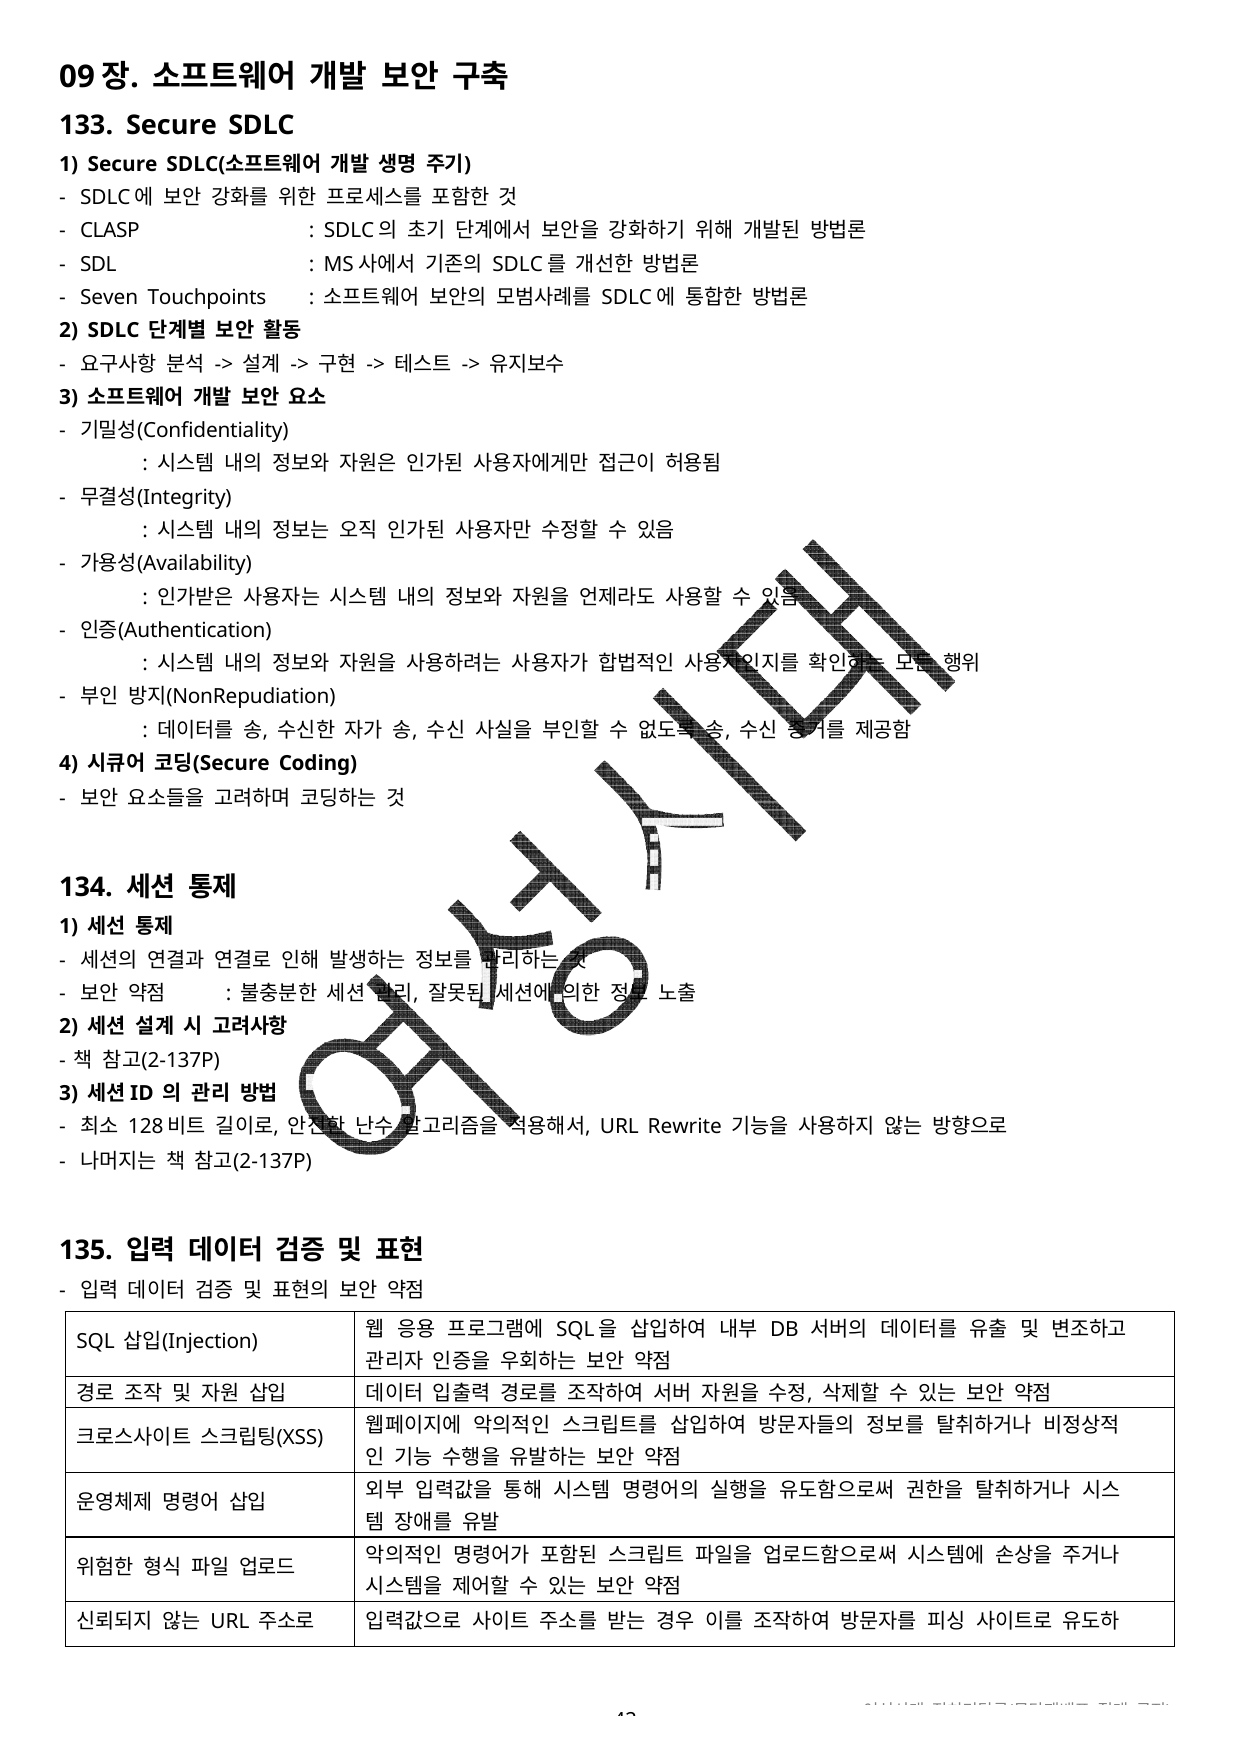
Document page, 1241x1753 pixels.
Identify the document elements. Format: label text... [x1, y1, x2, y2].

table_cell 운영체제 명령어 삽입 [66, 1473, 354, 1536]
subtitle 세션ID 의 관리 방법 [59, 1074, 1192, 1107]
table_header SQL 삽입(Injection) [66, 1312, 354, 1376]
list 최소 128비트 길이로, 안전한 난수 알고리즘을 적용해서, URL Rewrite 기능을 사용하지 않는 방향으로 [59, 1107, 1192, 1140]
picture [298, 812, 955, 859]
list 보안 요소들을 고려하며 코딩하는 것 [59, 777, 1192, 812]
text : 인가받은 사용자는 시스템 내의 정보와 자원을 언제라도 사용할 수 있음 [142, 577, 1192, 611]
text : 시스템 내의 정보와 자원을 사용하려는 사용자가 합법적인 사용자인지를 확인하는 모든 행위 [142, 644, 1192, 677]
subtitle 세션 통제 [59, 859, 1192, 906]
subtitle 시큐어 코딩(Secure Coding) [59, 744, 1192, 777]
list 부인 방지(NonRepudiation) [59, 677, 1192, 711]
table_cell 경로 조작 및 자원 삽입 [66, 1377, 354, 1407]
list CLASP : SDLC의 초기 단계에서 보안을 강화하기 위해 개발된 방법론 [59, 211, 1192, 244]
list Seven Touchpoints : 소프트웨어 보안의 모범사례를 SDLC에 통합한 방법론 [59, 278, 1192, 311]
table_header 웹 응용 프로그램에 SQL을 삽입하여 내부 DB 서버의 데이터를 유출 및 변조하고 관리자 인증을 우회하는 보안 약점 [355, 1312, 1174, 1376]
list 나머지는 책 참고(2-137P) [59, 1140, 1192, 1175]
table_cell 위험한 형식 파일 업로드 [66, 1538, 354, 1601]
subtitle 입력 데이터 검증 및 표현 [59, 1222, 1192, 1269]
text : 시스템 내의 정보와 자원은 인가된 사용자에게만 접근이 허용됨 [142, 444, 1192, 477]
list 인증(Authentication) [59, 611, 1192, 644]
list 무결성(Integrity) [59, 477, 1192, 511]
list SDLC에 보안 강화를 위한 프로세스를 포함한 것 [59, 178, 1192, 211]
subtitle 소프트웨어 개발 보안 요소 [59, 378, 1192, 411]
table_cell 데이터 입출력 경로를 조작하여 서버 자원을 수정, 삭제할 수 있는 보안 약점 [355, 1377, 1174, 1407]
list 입력 데이터 검증 및 표현의 보안 약점 [59, 1269, 1192, 1305]
subtitle 09장. 소프트웨어 개발 보안 구축 [59, 45, 1192, 98]
table_cell 웹페이지에 악의적인 스크립트를 삽입하여 방문자들의 정보를 탈취하거나 비정상적 인 기능 수행을 유발하는 보안 약점 [355, 1408, 1174, 1472]
list 보안 약점 : 불충분한 세션 관리, 잘못된 세션에 의한 정보 노출 [59, 974, 1192, 1007]
list 요구사항 분석 -> 설계 -> 구현 -> 테스트 -> 유지보수 [59, 344, 1192, 378]
list 기밀성(Confidentiality) [59, 411, 1192, 444]
list SDL : MS사에서 기존의 SDLC를 개선한 방법론 [59, 244, 1192, 278]
table_cell 악의적인 명령어가 포함된 스크립트 파일을 업로드함으로써 시스템에 손상을 주거나 시스템을 제어할 수 있는 보안 약점 [355, 1538, 1174, 1601]
text : 데이터를 송, 수신한 자가 송, 수신 사실을 부인할 수 없도록 송, 수신 증거를 제공함 [142, 711, 1192, 744]
table_cell 신뢰되지 않는 URL 주소로 [66, 1602, 354, 1646]
subtitle Secure SDLC(소프트웨어 개발 생명 주기) [59, 143, 1192, 178]
text - 책 참고(2-137P) [59, 1040, 1192, 1074]
table_cell 외부 입력값을 통해 시스템 명령어의 실행을 유도함으로써 권한을 탈취하거나 시스 템 장애를 유발 [355, 1473, 1174, 1536]
list 세션의 연결과 연결로 인해 발생하는 정보를 관리하는 것 [59, 940, 1192, 974]
text : 시스템 내의 정보는 오직 인가된 사용자만 수정할 수 있음 [142, 511, 1192, 544]
table_cell 크로스사이트 스크립팅(XSS) [66, 1408, 354, 1472]
subtitle 세션 설계 시 고려사항 [59, 1007, 1192, 1040]
subtitle Secure SDLC [59, 98, 1192, 143]
list 가용성(Availability) [59, 544, 1192, 577]
table_cell 입력값으로 사이트 주소를 받는 경우 이를 조작하여 방문자를 피싱 사이트로 유도하 [355, 1602, 1174, 1646]
subtitle SDLC 단계별 보안 활동 [59, 311, 1192, 344]
subtitle 세선 통제 [59, 906, 1192, 940]
